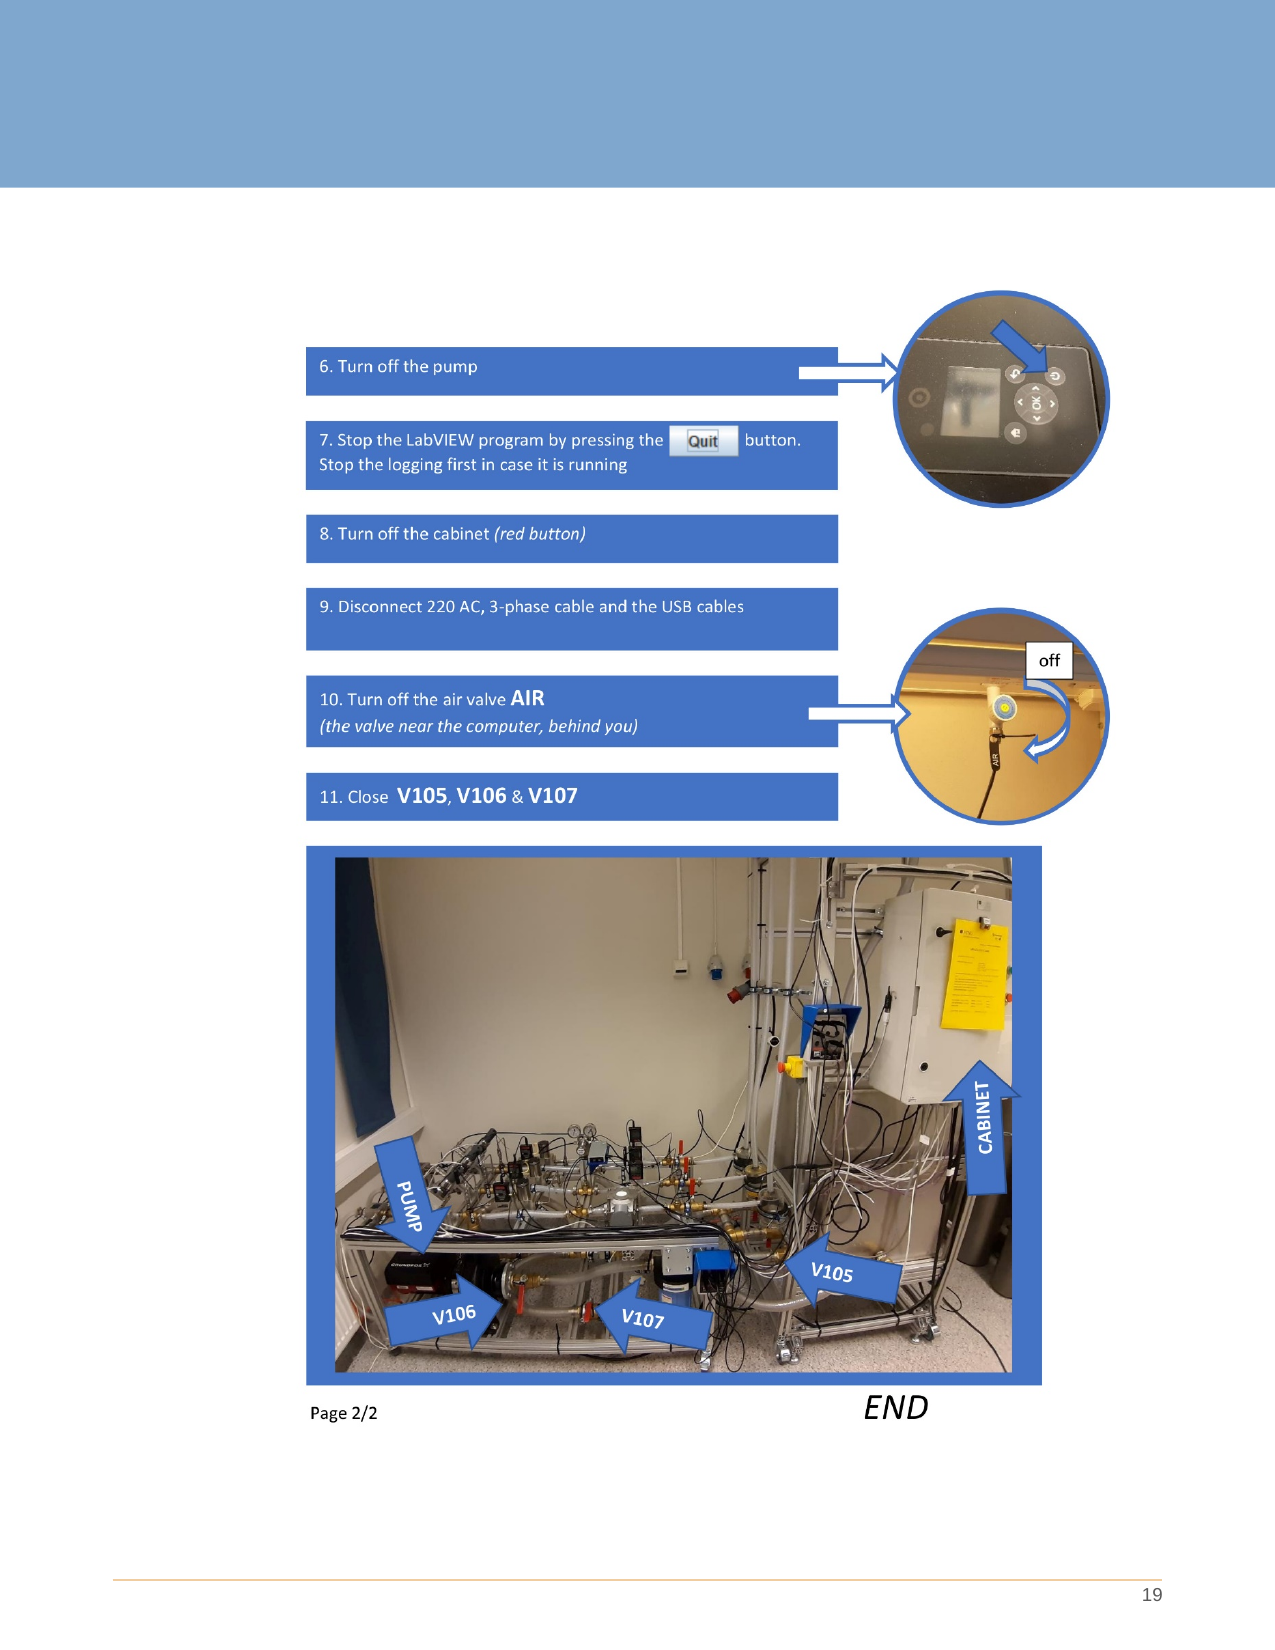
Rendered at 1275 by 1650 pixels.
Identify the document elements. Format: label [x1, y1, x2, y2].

picture [187, 225, 1231, 1567]
